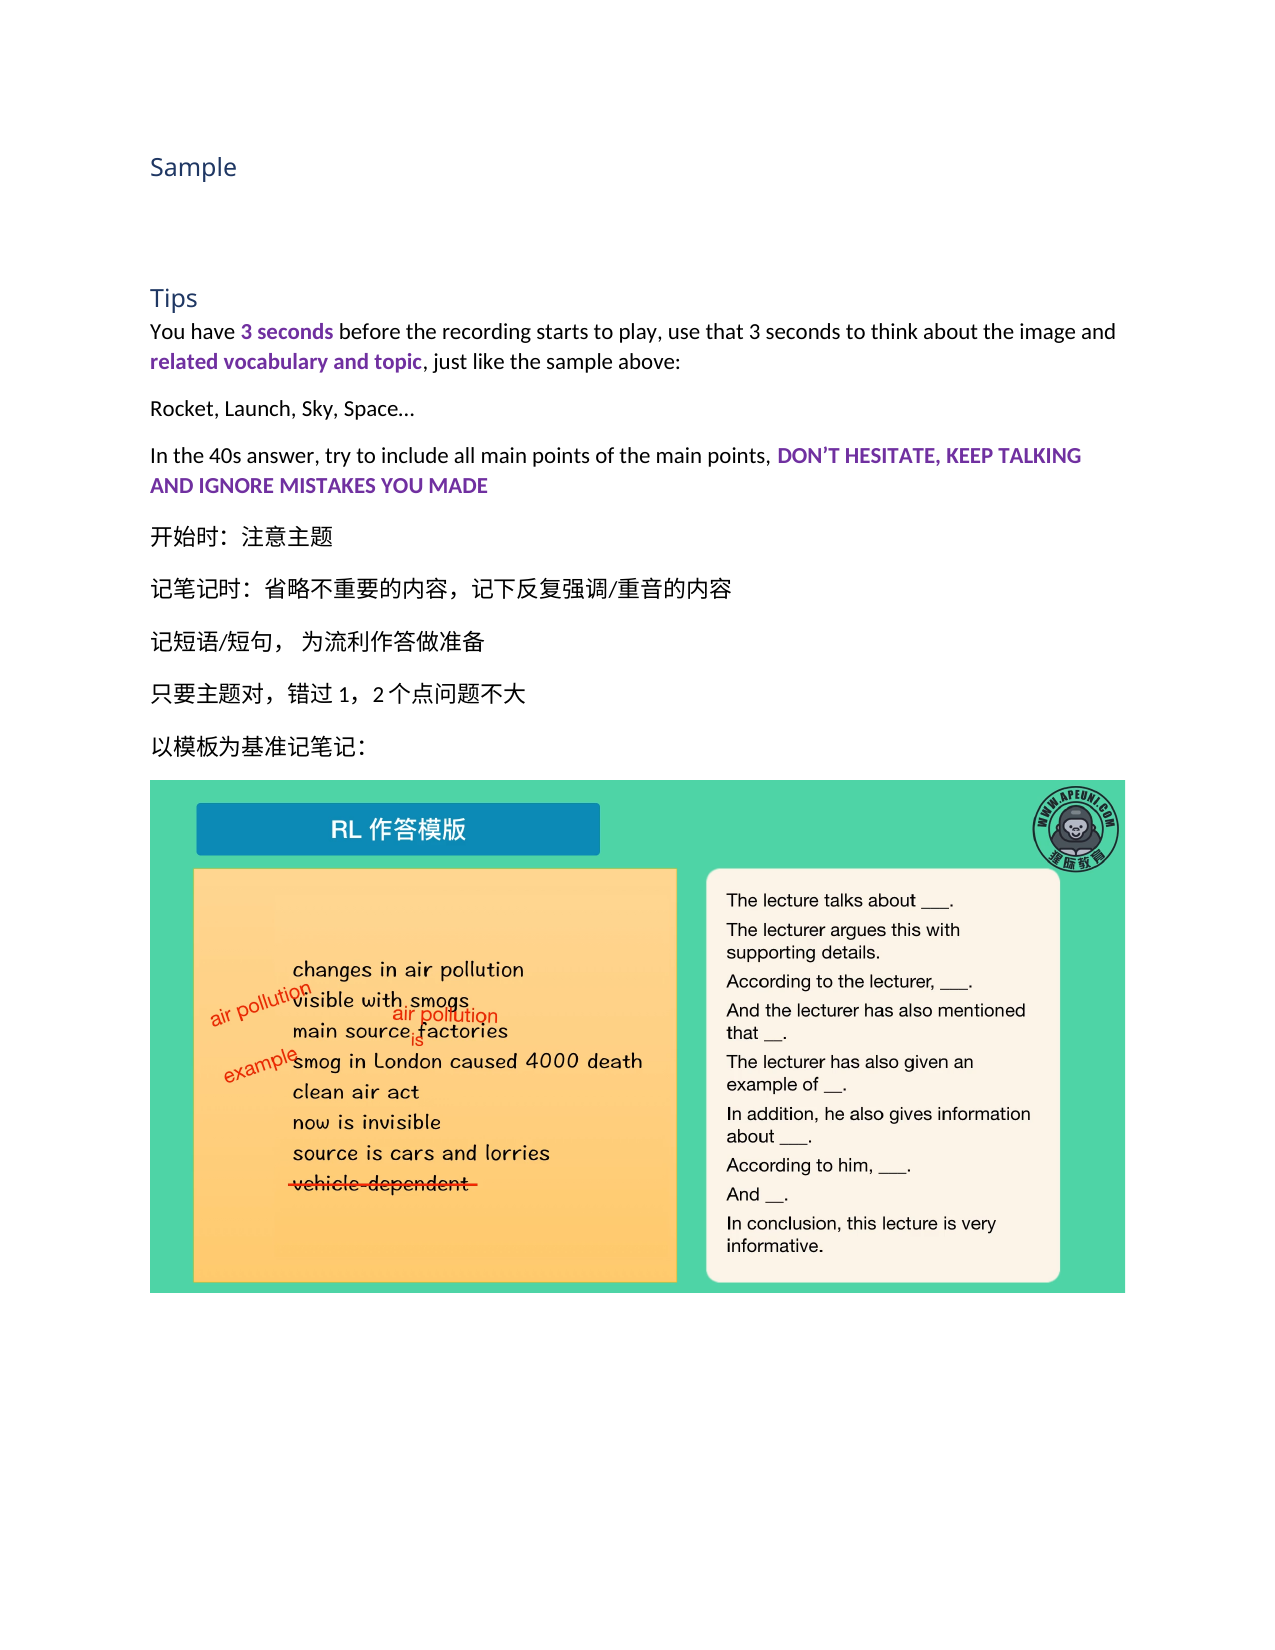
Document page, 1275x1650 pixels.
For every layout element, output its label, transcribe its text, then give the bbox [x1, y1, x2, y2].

subtitle Sample [150, 150, 1125, 184]
picture [150, 780, 1125, 1293]
text In the 40s answer, try to include all main points of the main points, DON’T HESITATE, KEEP TALKING AND IGNORE MISTAKES YOU MADE [150, 441, 1125, 499]
text 开始时：注意主题 [150, 518, 1125, 552]
text 记短语/短句， 为流利作答做准备 [150, 623, 1125, 657]
text Rocket, Launch, Sky, Space… [150, 394, 1125, 422]
subtitle Tips [150, 281, 1125, 314]
text 记笔记时：省略不重要的内容，记下反复强调/重音的内容 [150, 571, 1125, 604]
text You have 3 seconds before the recording starts to play, use that 3 seconds to think about the image and related vocabulary and topic, just like the sample above: [150, 317, 1125, 376]
text 以模板为基准记笔记： [150, 728, 1125, 762]
text 只要主题对，错过1，2个点问题不大 [150, 676, 1125, 709]
